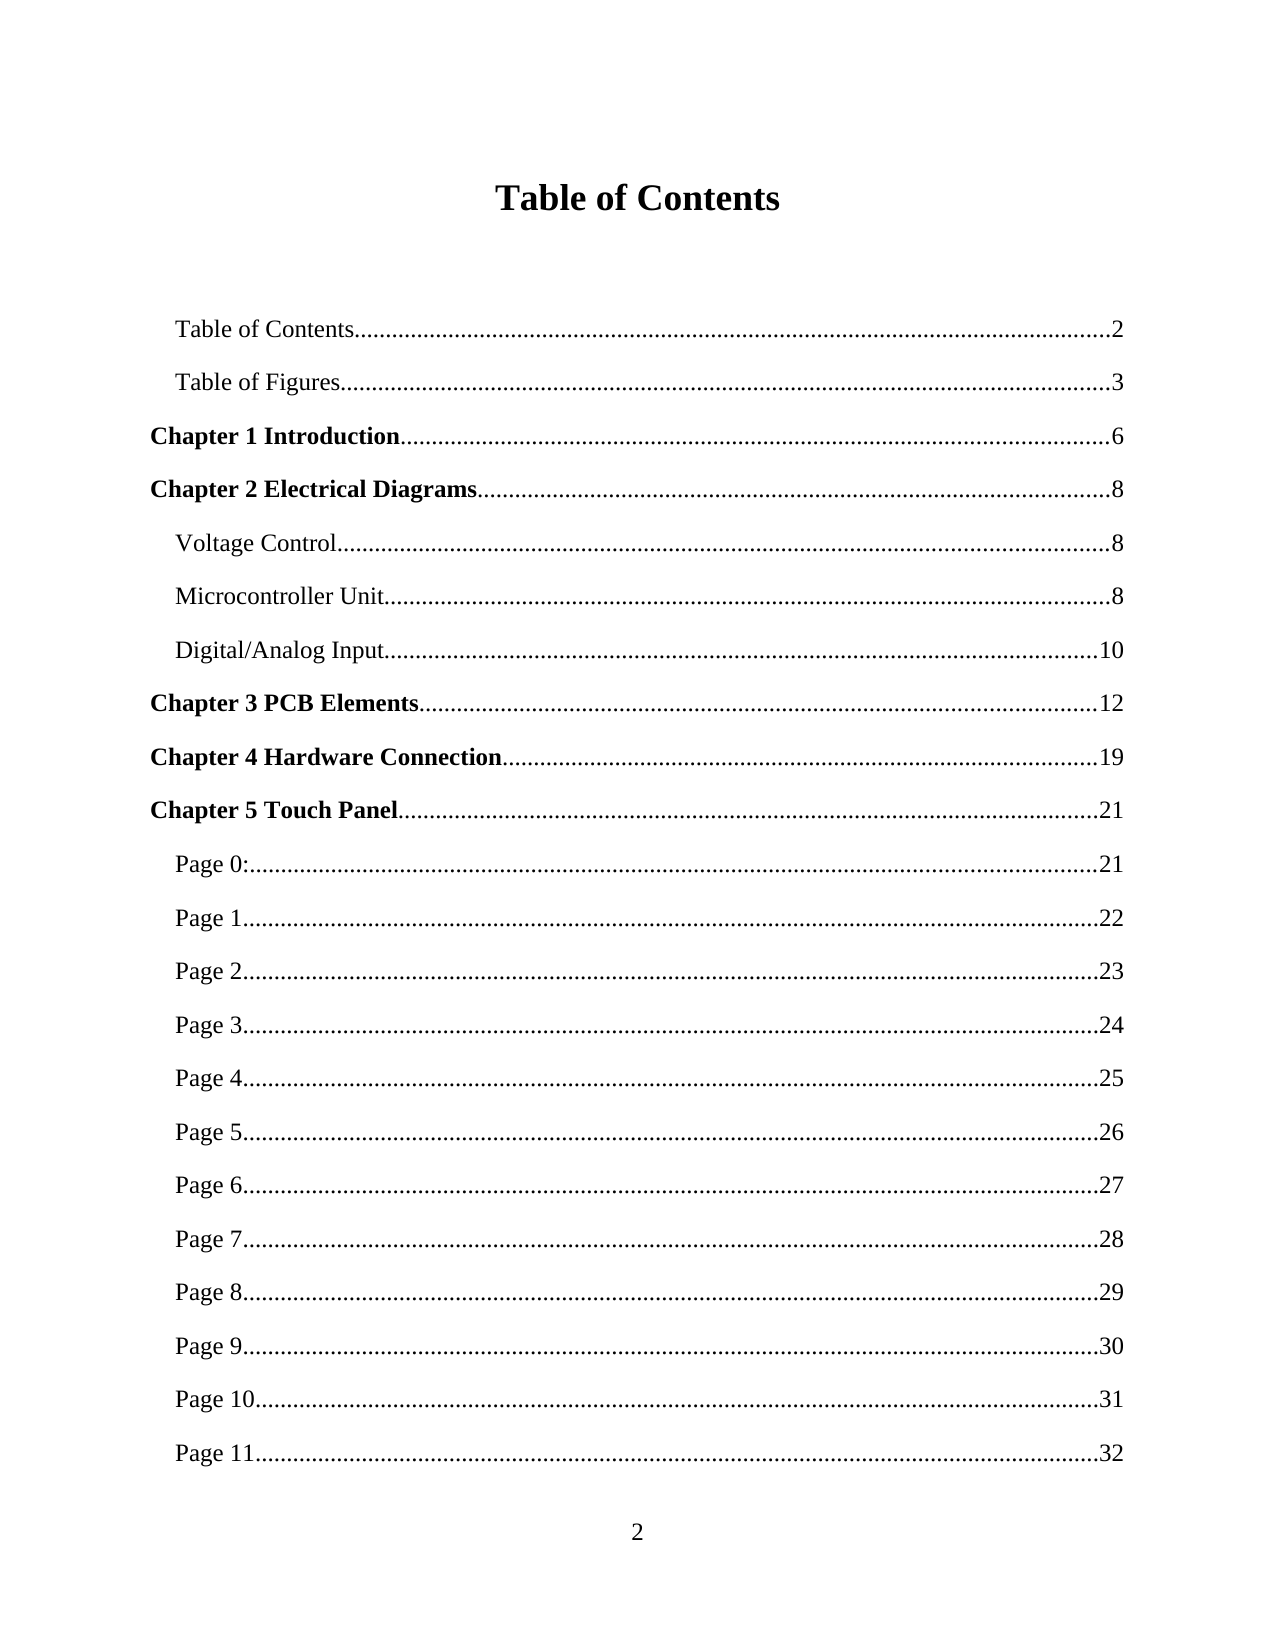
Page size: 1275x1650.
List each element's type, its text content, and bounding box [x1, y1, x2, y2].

title Table of Contents [150, 175, 1125, 218]
